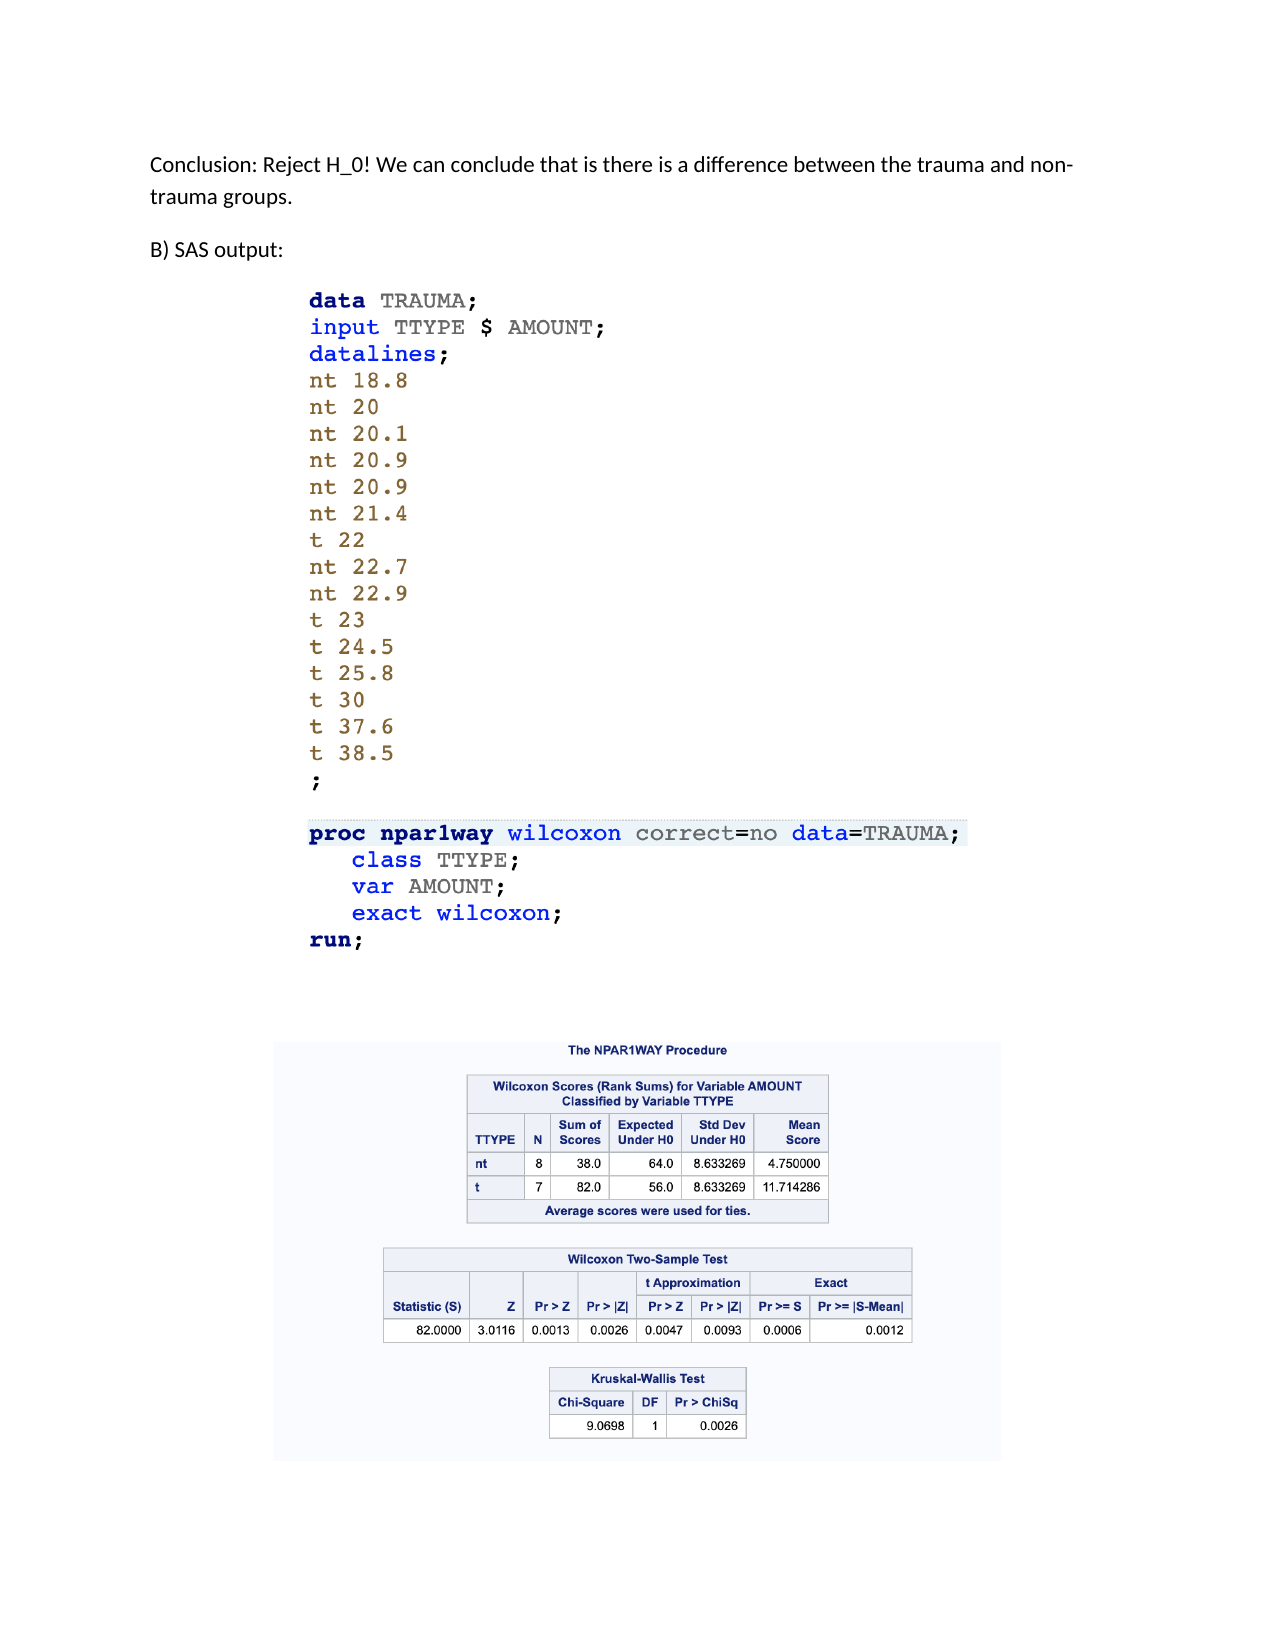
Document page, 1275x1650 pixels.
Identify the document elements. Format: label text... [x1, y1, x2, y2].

text B) SAS output: [150, 235, 1125, 263]
picture [307, 288, 968, 961]
text Conclusion: Reject H_0! We can conclude that is there is a difference between the trauma and non-trauma groups. [150, 150, 1125, 210]
picture [273, 1038, 1002, 1461]
